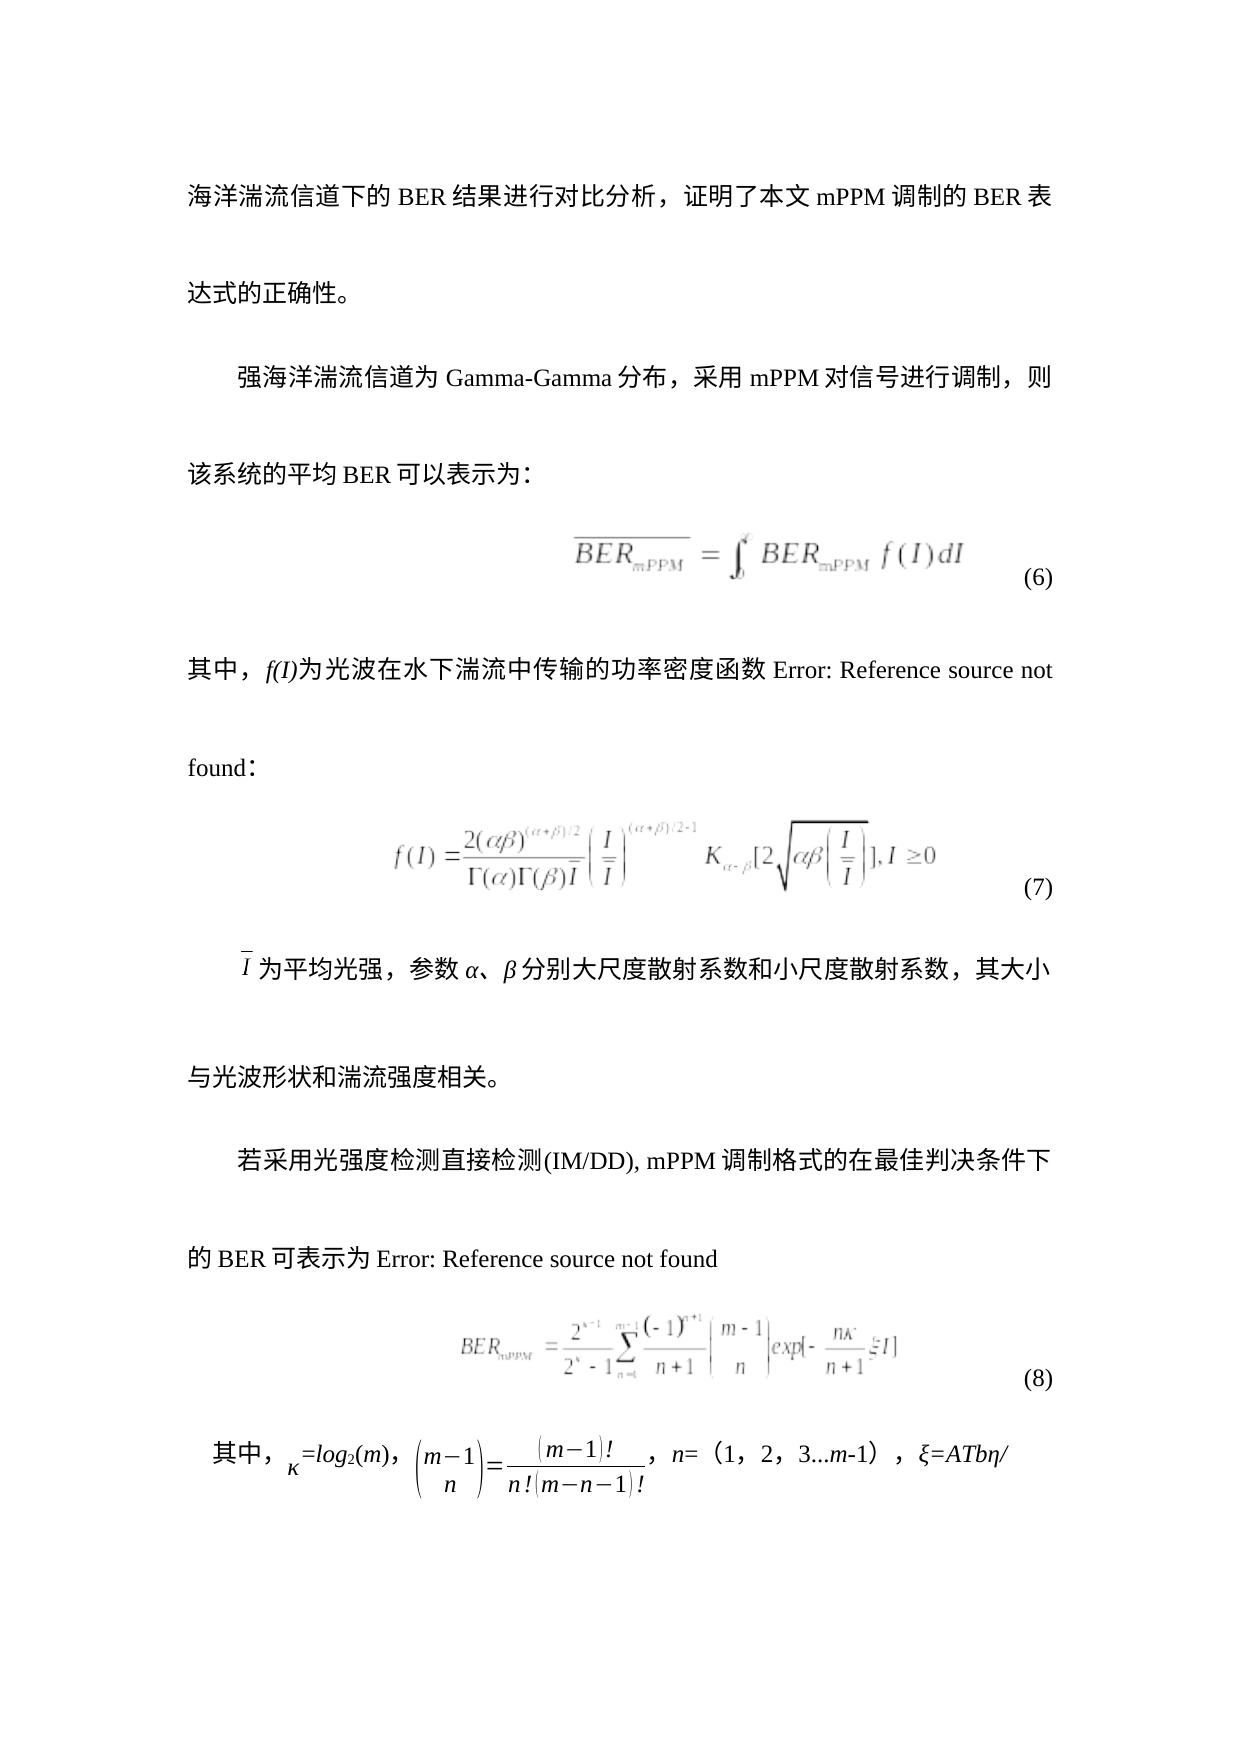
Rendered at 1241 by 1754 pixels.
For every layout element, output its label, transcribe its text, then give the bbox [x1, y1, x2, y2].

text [187, 162, 1053, 324]
text (8) [187, 1307, 1053, 1404]
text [187, 1419, 1053, 1516]
text (7) [187, 816, 1053, 913]
text (6) [187, 523, 1053, 621]
text 为平均光强，参数α、β分别大尺度散射系数和小尺度散射系数，其大小与光波形状和湍流强度相关。 [187, 946, 1053, 1108]
text 强海洋湍流信道为Gamma-Gamma分布，采用mPPM对信号进行调制，则该系统的平均BER可以表示为： [187, 343, 1053, 505]
